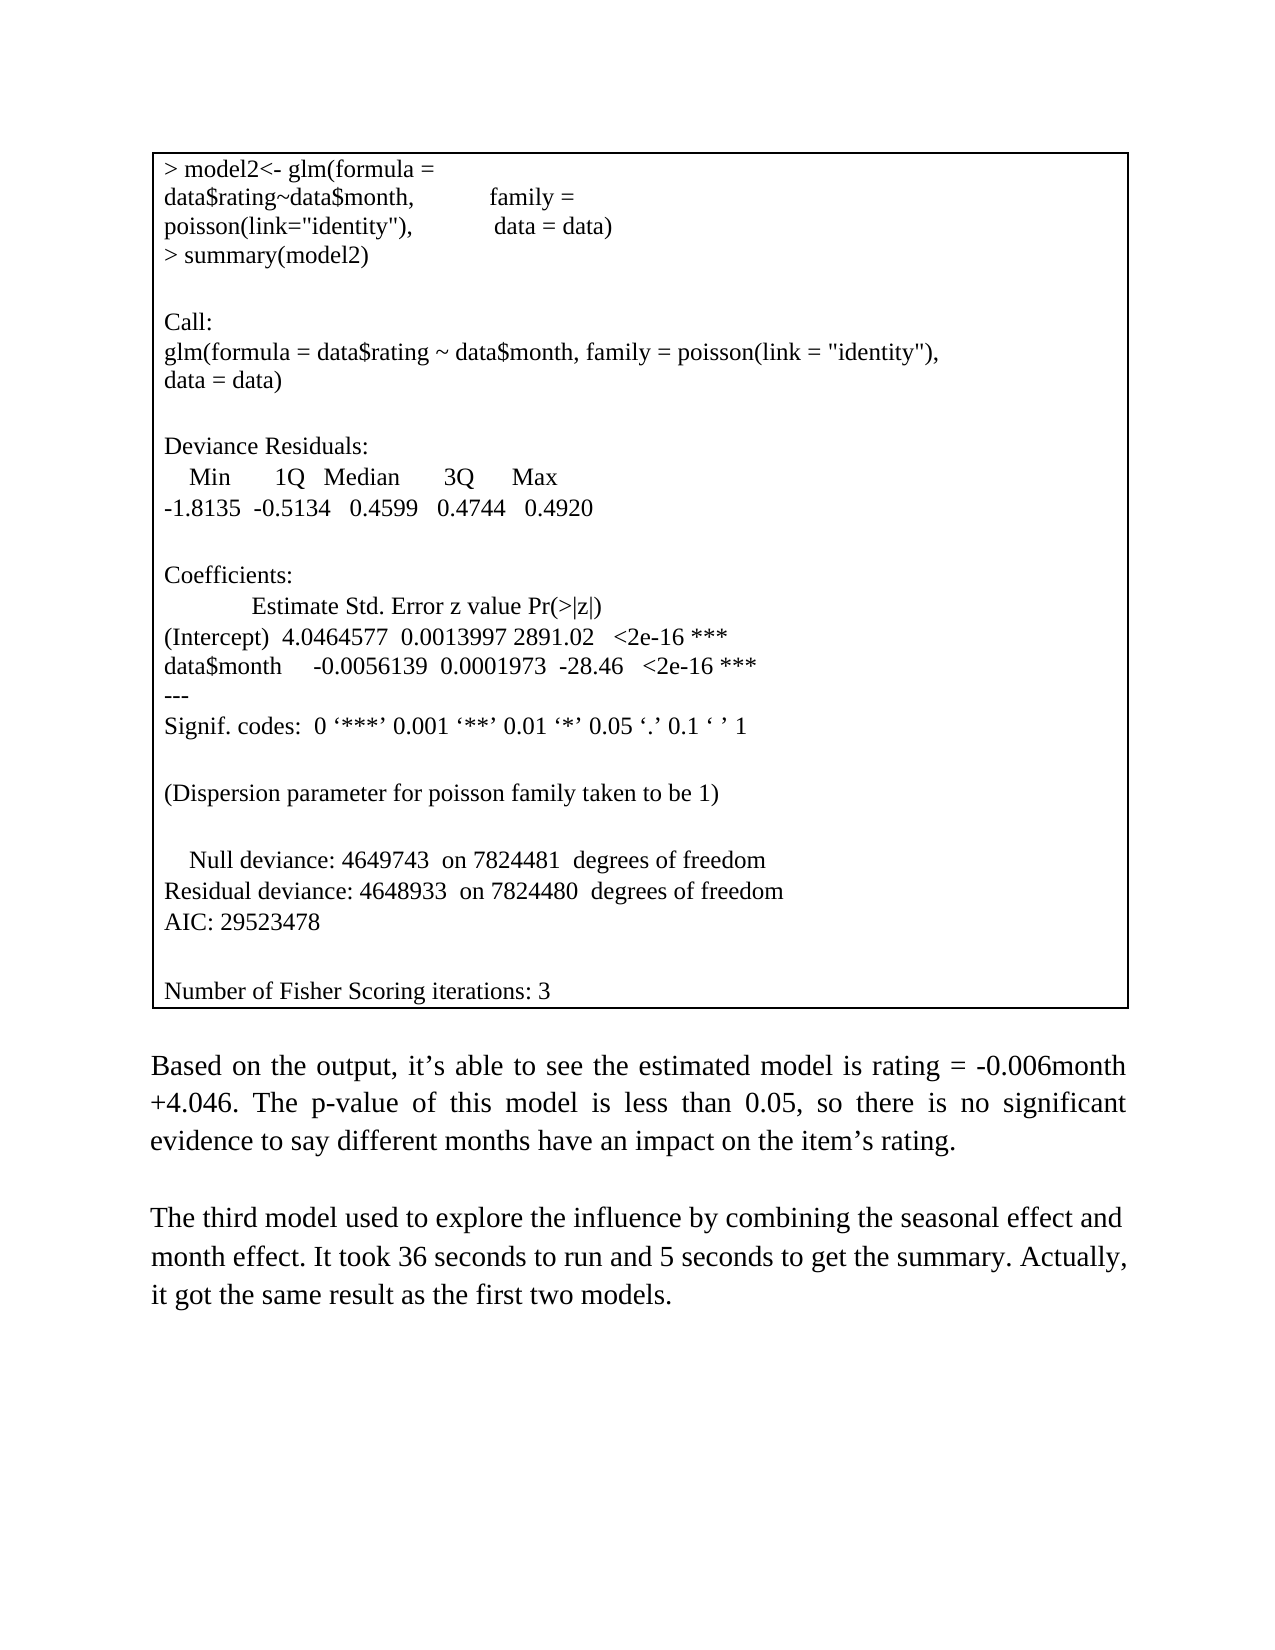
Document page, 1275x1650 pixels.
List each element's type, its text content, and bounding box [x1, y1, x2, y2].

text The third model used to explore the influence by combining the seasonal effect and month effect. It took 36 seconds to run and 5 seconds to get the summary. Actually, it got the same result as the first two models. [150, 1200, 1129, 1311]
table_header > model2<- glm(formula = data$rating~data$month, family = poisson(link="identity"), data = data) > summary(model2) Call: glm(formula = data$rating ~ data$month, family = poisson(link = "identity"), data = data) Deviance Residuals: Min 1Q Median 3Q Max -1.8135 -0.5134 0.4599 0.4744 0.4920 Coefficients: Estimate Std. Error z value Pr(>|z|) (Intercept) 4.0464577 0.0013997 2891.02 <2e-16 *** data$month -0.0056139 0.0001973 -28.46 <2e-16 *** --- Signif. codes: 0 ‘***’ 0.001 ‘**’ 0.01 ‘*’ 0.05 ‘.’ 0.1 ‘ ’ 1 (Dispersion parameter for poisson family taken to be 1) Null deviance: 4649743 on 7824481 degrees of freedom Residual deviance: 4648933 on 7824480 degrees of freedom AIC: 29523478 Number of Fisher Scoring iterations: 3 [154, 154, 1127, 1007]
text Based on the output, it’s able to see the estimated model is rating = -0.006month +4.046. The p-value of this model is less than 0.05, so there is no significant evidence to say different months have an impact on the item’s rating. [150, 1048, 1127, 1157]
